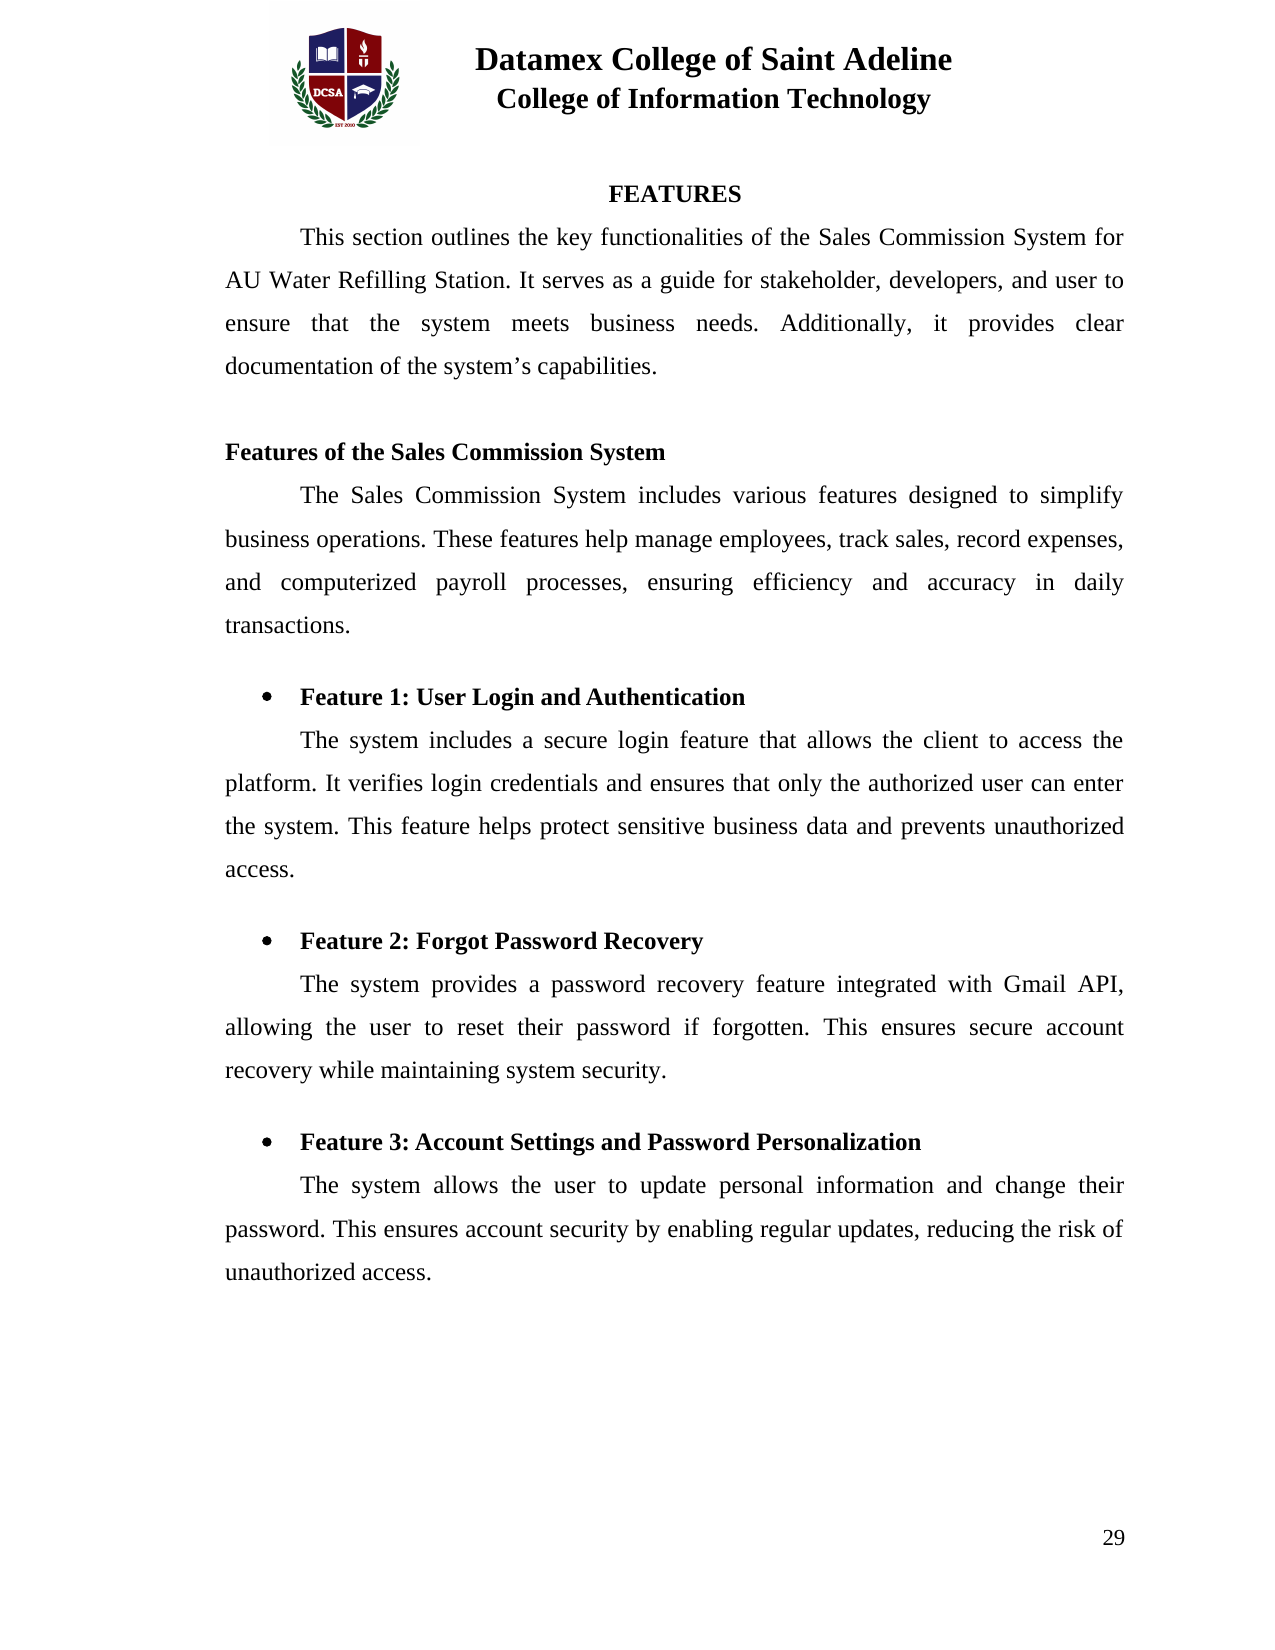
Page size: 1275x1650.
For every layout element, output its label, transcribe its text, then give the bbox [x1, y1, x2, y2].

list Feature 3: Account Settings and Password Personalization [262, 1127, 1125, 1156]
text This section outlines the key functionalities of the Sales Commission System for AU Water Refilling Station. It serves as a guide for stakeholder, developers, and user to ensure that the system meets business needs. Additionally, it provides clear documentation of the system’s capabilities. [225, 222, 1125, 380]
text FEATURES [225, 179, 1125, 207]
text The system allows the user to update personal information and change their password. This ensures account security by enabling regular updates, reducing the risk of unauthorized access. [225, 1171, 1125, 1286]
picture [268, 1, 420, 146]
text Features of the Sales Commission System [225, 437, 1125, 466]
text The Sales Commission System includes various features designed to simplify business operations. These features help manage employees, track sales, record expenses, and computerized payroll processes, ensuring efficiency and accuracy in daily transactions. [225, 481, 1125, 639]
list Feature 1: User Login and Authentication [262, 682, 1125, 711]
list Feature 2: Forgot Password Recovery [262, 926, 1125, 955]
text The system includes a secure login feature that allows the client to access the platform. It verifies login credentials and ensures that only the authorized user can enter the system. This feature helps protect sensitive business data and prevents unauthorized access. [225, 725, 1125, 883]
text The system provides a password recovery feature integrated with Gmail API, allowing the user to reset their password if forgotten. This ensures secure account recovery while maintaining system security. [225, 969, 1125, 1084]
